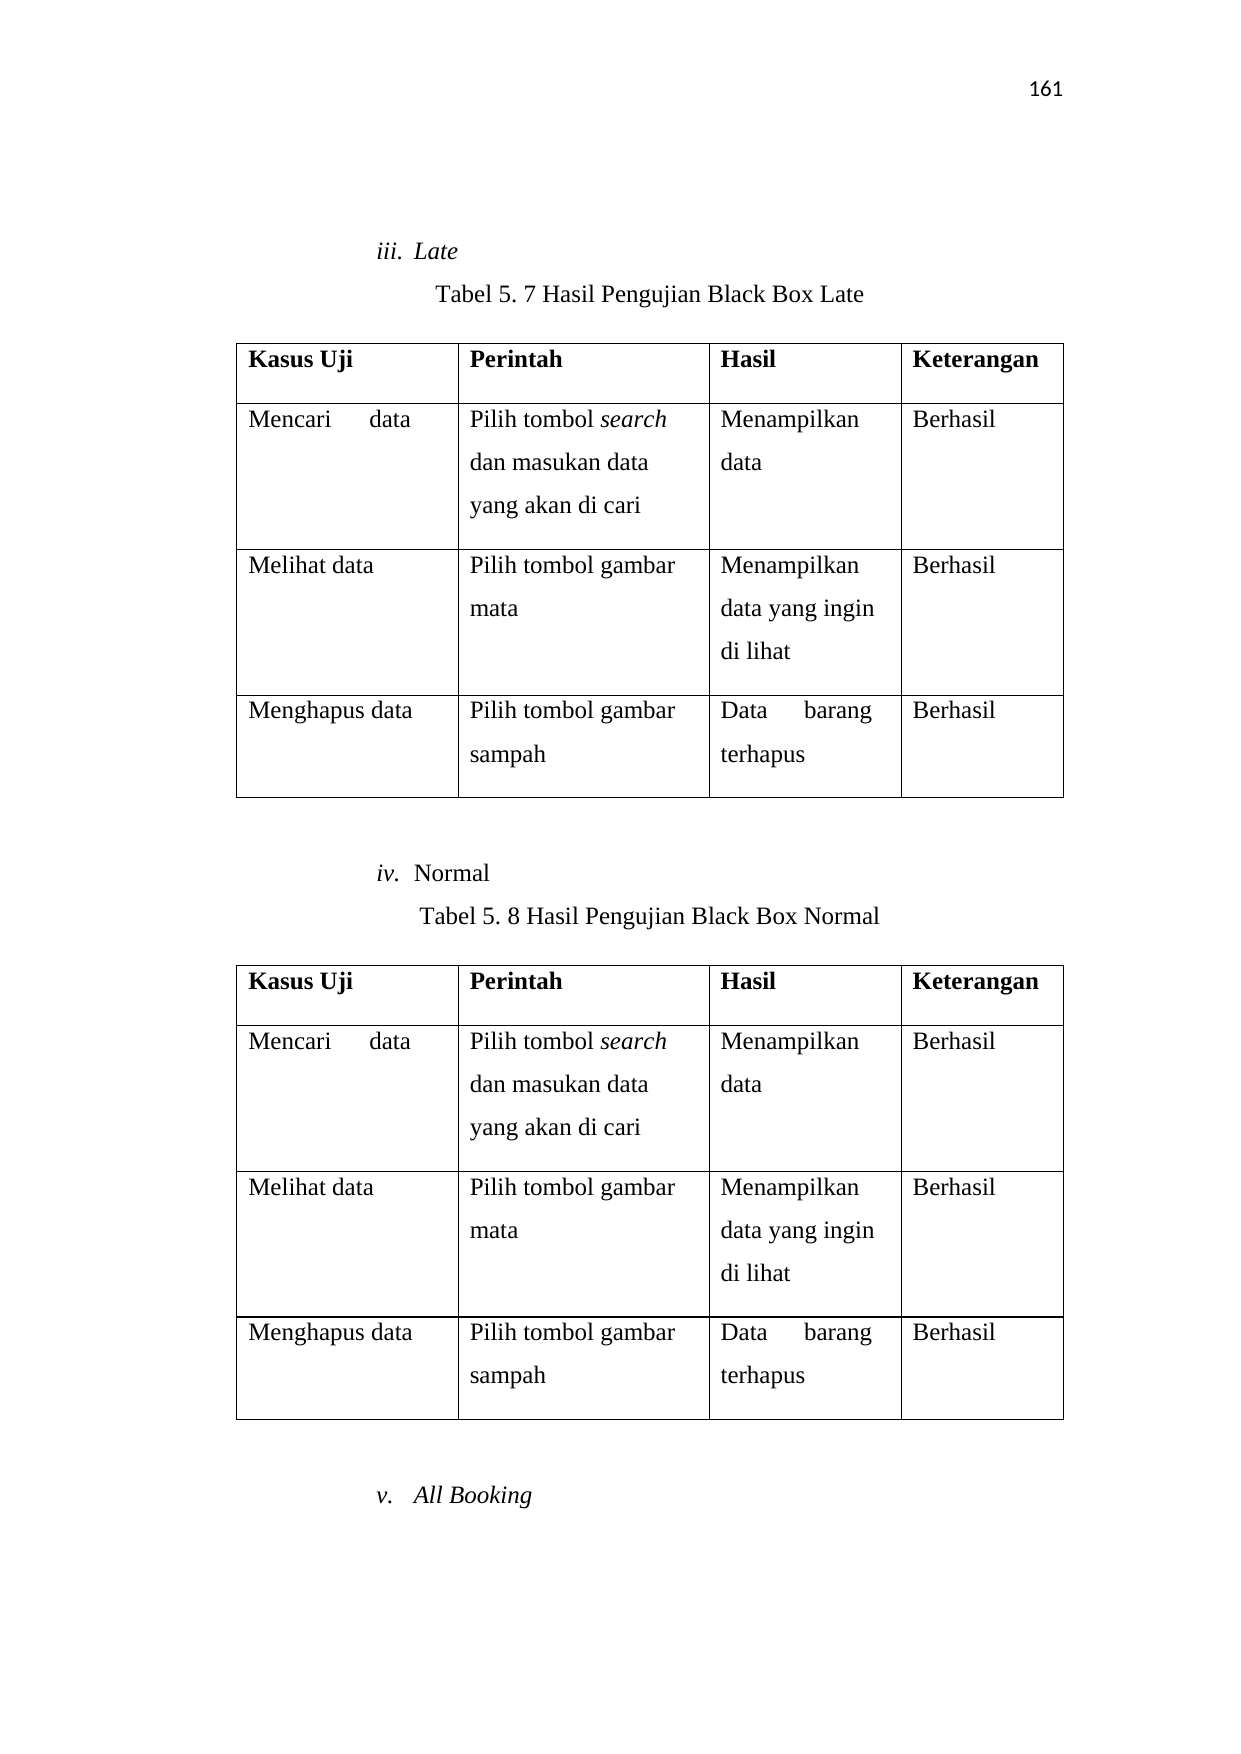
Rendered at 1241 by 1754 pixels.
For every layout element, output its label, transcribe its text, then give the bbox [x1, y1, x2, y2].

table_cell Menampilkan data [710, 404, 901, 549]
table_cell Berhasil [902, 1318, 1063, 1419]
table_cell Pilih tombol gambar sampah [459, 696, 709, 797]
table_cell Berhasil [902, 550, 1063, 694]
list Late [376, 236, 1063, 265]
table_header Hasil [710, 344, 901, 403]
table_cell Data barang terhapus [710, 1318, 901, 1419]
table_cell Melihat data [237, 550, 458, 694]
table_cell Pilih tombol gambar sampah [459, 1318, 709, 1419]
table_cell Berhasil [902, 1026, 1063, 1171]
table_cell Pilih tombol gambar mata [459, 550, 709, 694]
table_cell Pilih tombol search dan masukan data yang akan di cari [459, 1026, 709, 1171]
table_cell Data barang terhapus [710, 696, 901, 797]
table_cell Pilih tombol gambar mata [459, 1172, 709, 1316]
table_cell Mencari data [237, 1026, 458, 1171]
table_cell Mencari data [237, 404, 458, 549]
text Tabel 5. 8 Hasil Pengujian Black Box Normal [236, 901, 1063, 930]
table_header Keterangan [902, 966, 1063, 1025]
table_cell Melihat data [237, 1172, 458, 1316]
table_cell Menghapus data [237, 696, 458, 797]
table_header Kasus Uji [237, 344, 458, 403]
table_cell Berhasil [902, 1172, 1063, 1316]
text Tabel 5. 7 Hasil Pengujian Black Box Late [236, 279, 1063, 308]
table_header Keterangan [902, 344, 1063, 403]
table_header Perintah [459, 344, 709, 403]
table_header Kasus Uji [237, 966, 458, 1025]
table_header Hasil [710, 966, 901, 1025]
table_cell Menampilkan data [710, 1026, 901, 1171]
table_header Perintah [459, 966, 709, 1025]
table_cell Menghapus data [237, 1318, 458, 1419]
list Normal [376, 858, 1063, 887]
table_cell Menampilkan data yang ingin di lihat [710, 1172, 901, 1316]
list All Booking [376, 1480, 1063, 1509]
table_cell Berhasil [902, 696, 1063, 797]
table_cell Pilih tombol search dan masukan data yang akan di cari [459, 404, 709, 549]
table_cell Menampilkan data yang ingin di lihat [710, 550, 901, 694]
table_cell Berhasil [902, 404, 1063, 549]
